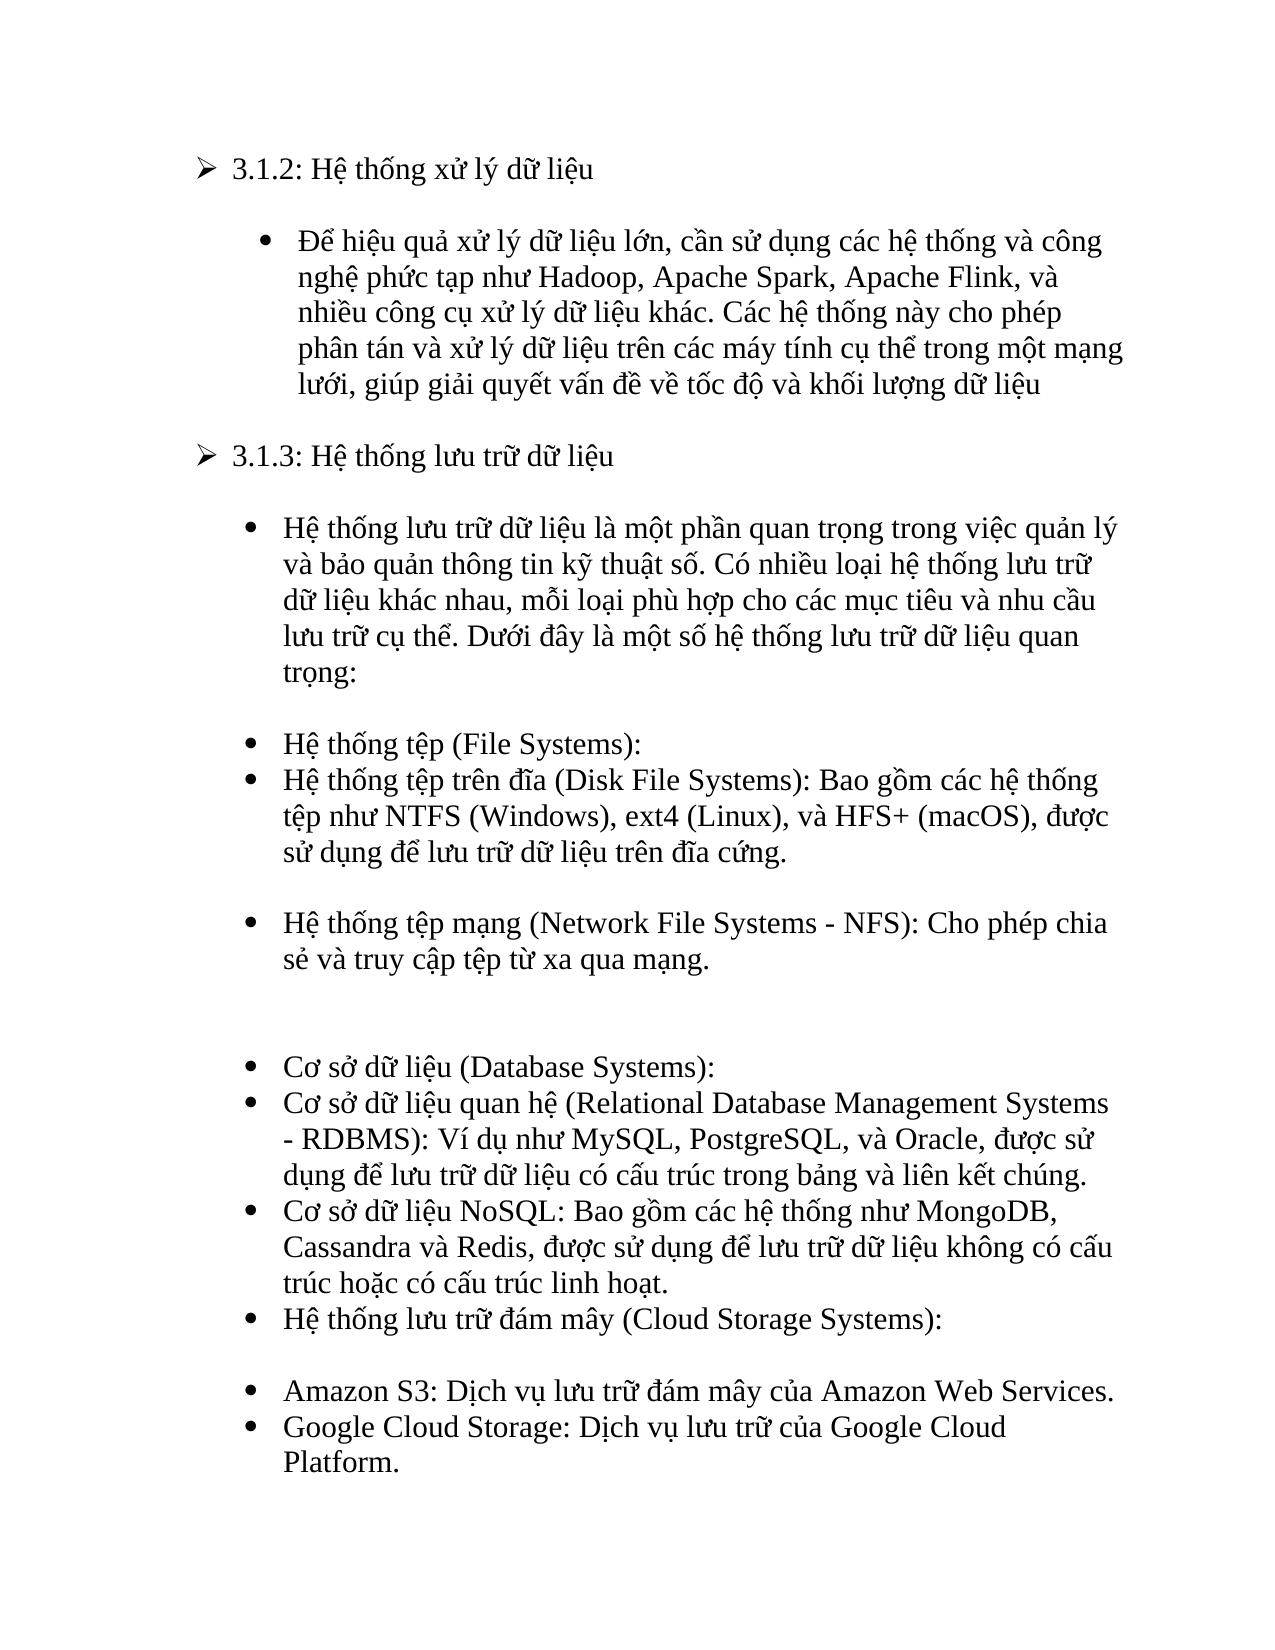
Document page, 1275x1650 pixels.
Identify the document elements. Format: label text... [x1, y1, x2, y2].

list Hệ thống lưu trữ dữ liệu là một phần quan trọng trong việc quản lý và bảo quản thông tin kỹ thuật số. Có nhiều loại hệ thống lưu trữ dữ liệu khác nhau, mỗi loại phù hợp cho các mục tiêu và nhu cầu lưu trữ cụ thể. Dưới đây là một số hệ thống lưu trữ dữ liệu quan trọng: [245, 509, 1125, 689]
list Cơ sở dữ liệu (Database Systems): [245, 1048, 1125, 1084]
list Cơ sở dữ liệu NoSQL: Bao gồm các hệ thống như MongoDB, Cassandra và Redis, được sử dụng để lưu trữ dữ liệu không có cấu trúc hoặc có cấu trúc linh hoạt. [245, 1192, 1125, 1300]
list 3.1.3: Hệ thống lưu trữ dữ liệu [194, 437, 1125, 473]
list Hệ thống tệp mạng (Network File Systems - NFS): Cho phép chia sẻ và truy cập tệp từ xa qua mạng. [245, 905, 1125, 977]
list Để hiệu quả xử lý dữ liệu lớn, cần sử dụng các hệ thống và công nghệ phức tạp như Hadoop, Apache Spark, Apache Flink, và nhiều công cụ xử lý dữ liệu khác. Các hệ thống này cho phép phân tán và xử lý dữ liệu trên các máy tính cụ thể trong một mạng lưới, giúp giải quyết vấn đề về tốc độ và khối lượng dữ liệu [260, 222, 1125, 402]
list Amazon S3: Dịch vụ lưu trữ đám mây của Amazon Web Services. [245, 1372, 1125, 1408]
list Google Cloud Storage: Dịch vụ lưu trữ của Google Cloud Platform. [245, 1408, 1125, 1480]
list Cơ sở dữ liệu quan hệ (Relational Database Management Systems - RDBMS): Ví dụ như MySQL, PostgreSQL, và Oracle, được sử dụng để lưu trữ dữ liệu có cấu trúc trong bảng và liên kết chúng. [245, 1084, 1125, 1192]
list Hệ thống lưu trữ đám mây (Cloud Storage Systems): [245, 1300, 1125, 1336]
list 3.1.2: Hệ thống xử lý dữ liệu [194, 150, 1125, 186]
list Hệ thống tệp (File Systems): [245, 725, 1125, 761]
list Hệ thống tệp trên đĩa (Disk File Systems): Bao gồm các hệ thống tệp như NTFS (Windows), ext4 (Linux), và HFS+ (macOS), được sử dụng để lưu trữ dữ liệu trên đĩa cứng. [245, 761, 1125, 869]
